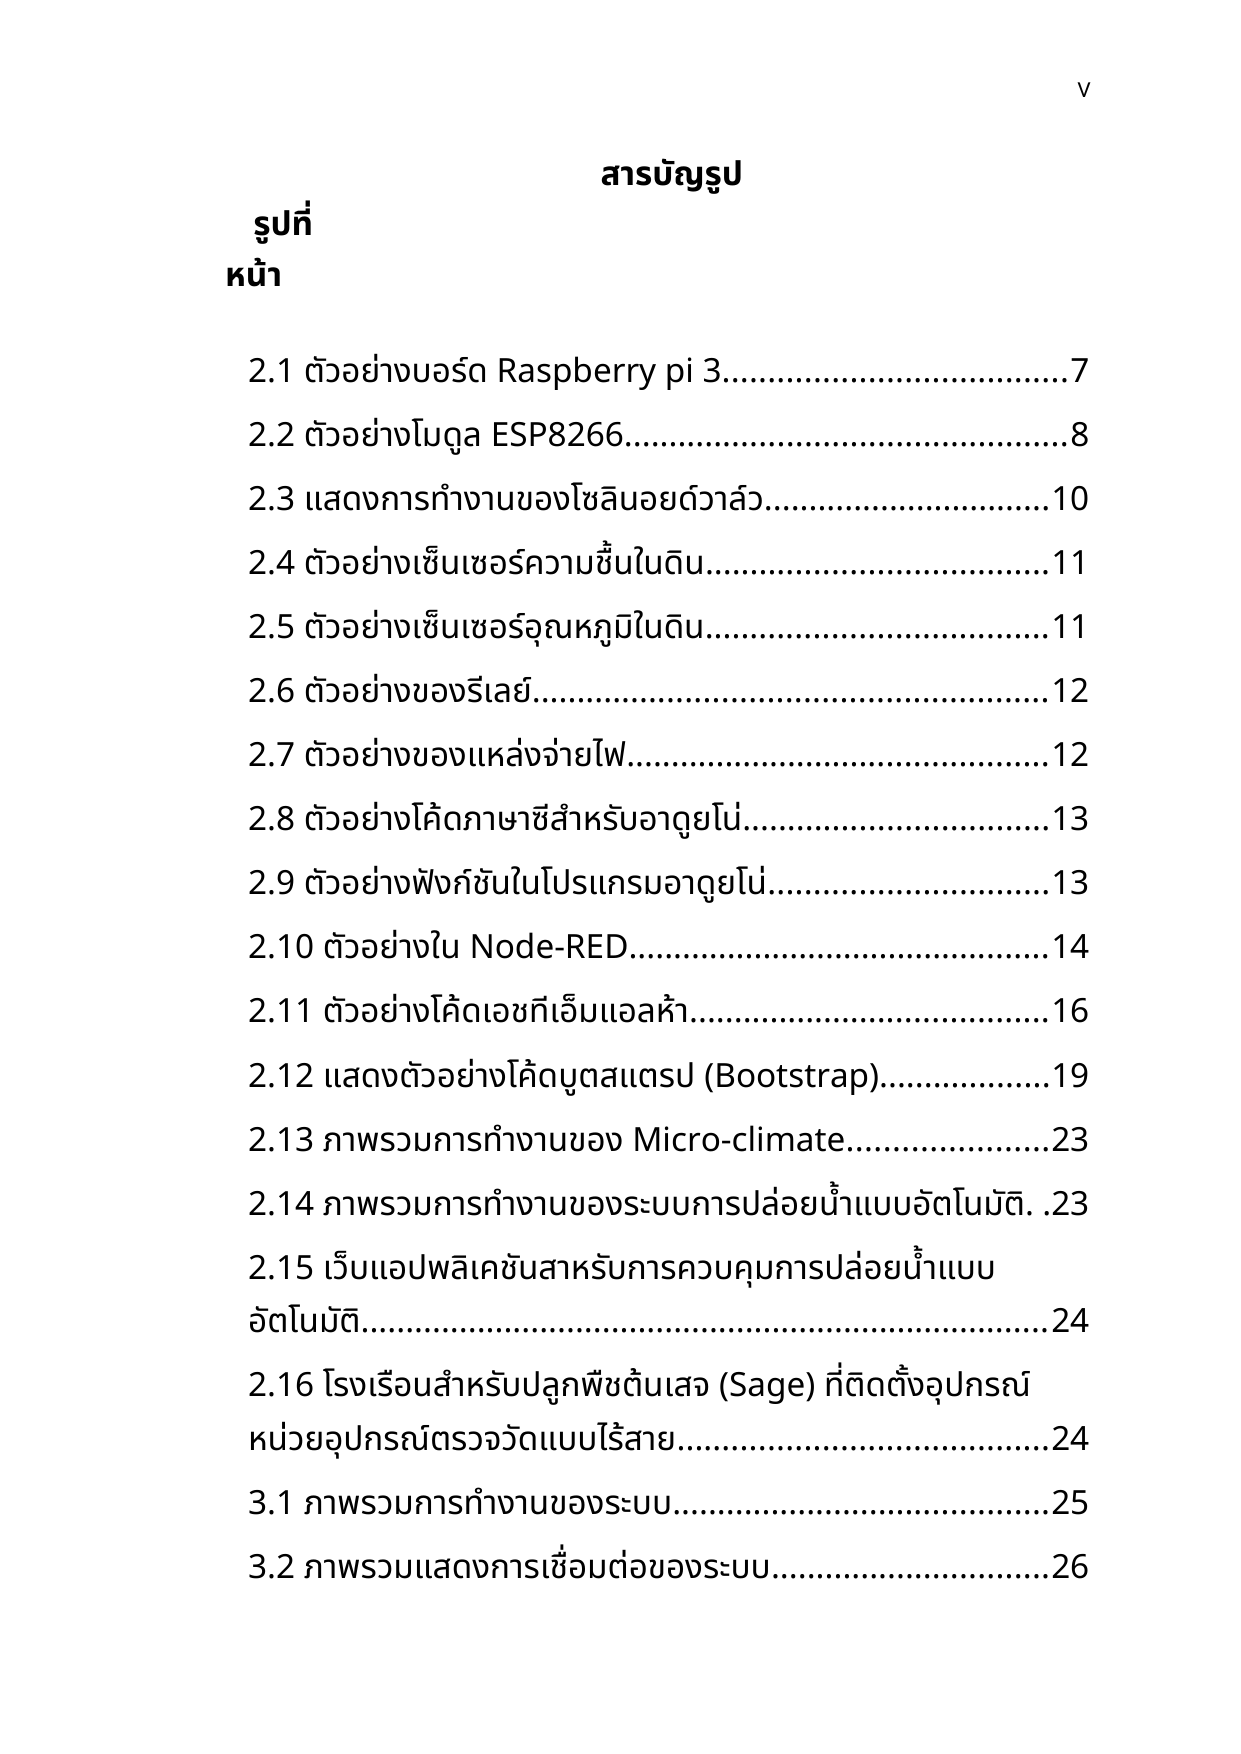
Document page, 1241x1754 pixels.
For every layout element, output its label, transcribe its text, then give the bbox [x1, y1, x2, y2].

text 2.6 ตัวอย่างของรีเลย์ 12 [248, 667, 1090, 718]
text 3.2 ภาพรวมแสดงการเชื่อมต่อของระบบ 26 [248, 1543, 1090, 1594]
text 2.12 แสดงตัวอย่างโค้ดบูตสแตรป (Bootstrap) 19 [248, 1051, 1090, 1102]
text 2.8 ตัวอย่างโค้ดภาษาซีสำหรับอาดูยโน่ 13 [248, 795, 1090, 846]
text สารบัญรูป [225, 150, 1090, 200]
text 2.1 ตัวอย่างบอร์ด Raspberry pi 3 7 [248, 347, 1090, 397]
text รูปที่ หน้า [225, 200, 1090, 301]
text 2.15 เว็บแอปพลิเคชันสาหรับการควบคุมการปล่อยน้ำแบบอัตโนมัติ 24 [248, 1243, 1090, 1348]
text 2.10 ตัวอย่างใน Node-RED 14 [248, 923, 1090, 974]
text 2.3 แสดงการทำงานของโซลินอยด์วาล์ว 10 [248, 475, 1090, 525]
text 2.5 ตัวอย่างเซ็นเซอร์อุณหภูมิในดิน 11 [248, 603, 1090, 653]
text 2.4 ตัวอย่างเซ็นเซอร์ความชื้นในดิน 11 [248, 539, 1090, 589]
text 2.9 ตัวอย่างฟังก์ชันในโปรแกรมอาดูยโน่ 13 [248, 859, 1090, 910]
text 2.11 ตัวอย่างโค้ดเอชทีเอ็มแอลห้า 16 [248, 987, 1090, 1038]
text 2.7 ตัวอย่างของแหล่งจ่ายไฟ 12 [248, 731, 1090, 782]
text 2.14 ภาพรวมการทำงานของระบบการปล่อยน้ำแบบอัตโนมัติ 23 [248, 1179, 1090, 1230]
text 3.1 ภาพรวมการทำงานของระบบ 25 [248, 1479, 1090, 1529]
text 2.13 ภาพรวมการทำงานของ Micro-climate 23 [248, 1115, 1090, 1166]
text 2.2 ตัวอย่างโมดูล ESP8266 8 [248, 411, 1090, 461]
text 2.16 โรงเรือนสำหรับปลูกพืชต้นเสจ (Sage) ที่ติดตั้งอุปกรณ์หน่วยอุปกรณ์ตรวจวัดแบบไร้สาย 24 [248, 1361, 1090, 1466]
